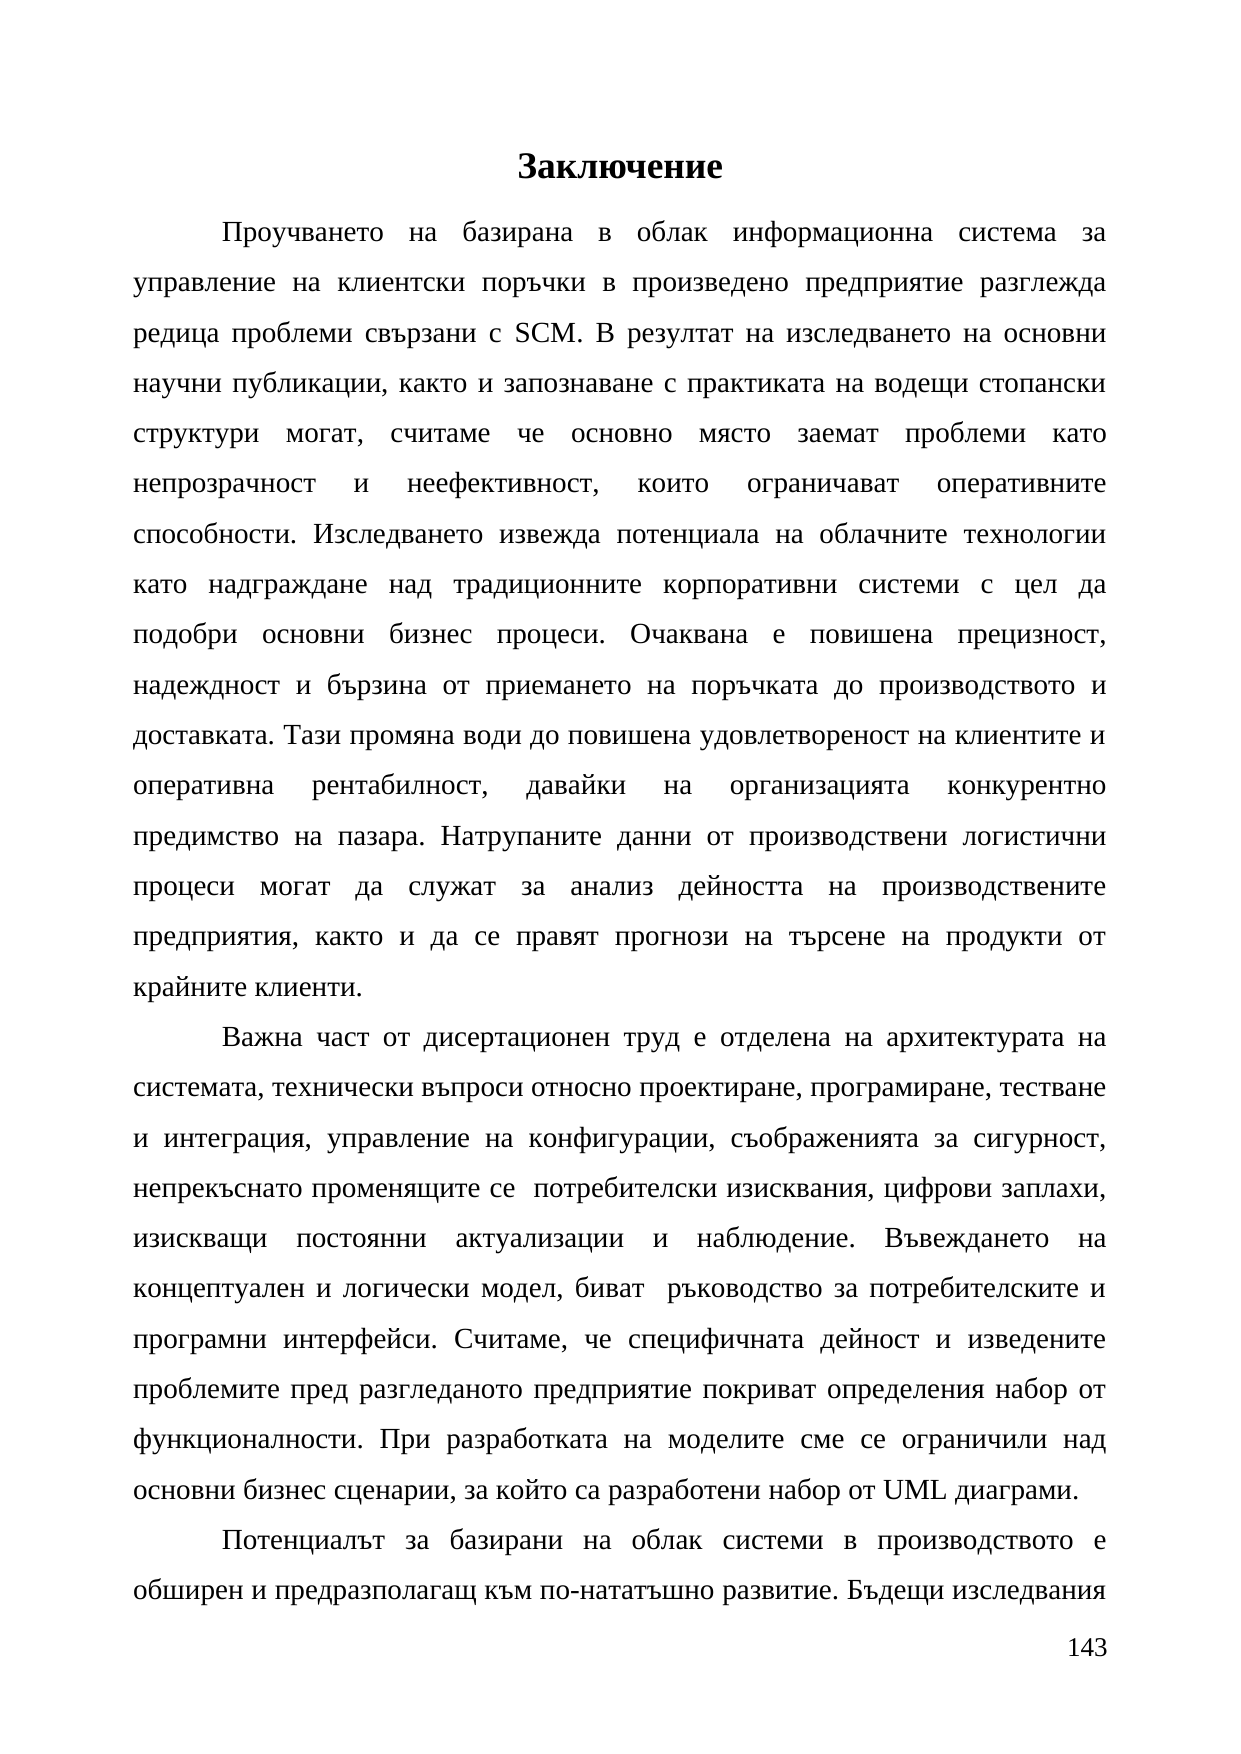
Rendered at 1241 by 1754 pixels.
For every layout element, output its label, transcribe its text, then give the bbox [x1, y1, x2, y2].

text Проучването на базирана в облак информационна система за управление на клиентски поръчки в произведено предприятие разглежда редица проблеми свързани с SCM. В резултат на изследването на основни научни публикации, както и запознаване с практиката на водещи стопански структури могат, считаме че oсновно място заемат проблеми като непрозрачност и неефективност, които ограничават оперативните способности. Изследването извежда потенциала на облачните технологии като надграждане над традиционните корпоративни системи с цел да подобри основни бизнес процеси. Очаквана е повишена прецизност, надеждност и бързина от приемането на поръчката до производството и доставката. Тази промяна води до повишена удовлетвореност на клиентите и оперативна рентабилност, давайки на организацията конкурентно предимство на пазара. Натрупаните данни от производствени логистични процеси могат да служат за анализ дейността на производствените предприятия, както и да се правят прогнози на търсене на продукти от крайните клиенти. [133, 214, 1107, 1002]
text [133, 1522, 1107, 1606]
text Важна част от дисертационен труд е отделена на архитектурата на системата, технически въпроси относно проектиране, програмиране, тестване и интеграция, управление на конфигурации, съображенията за сигурност, непрекъснато променящите се потребителски изисквания, цифрови заплахи, изискващи постоянни актуализации и наблюдение. Въвеждането на концептуален и логически модел, биват ръководство за потребителските и програмни интерфейси. Считаме, че специфичната дейност и изведените проблемите пред разгледаното предприятие покриват определения набор от функционалности. При разработката на моделите сме се ограничили над основни бизнес сценарии, за който са разработени набор от UML диаграми. [133, 1019, 1107, 1505]
subtitle Заключение [133, 143, 1107, 186]
